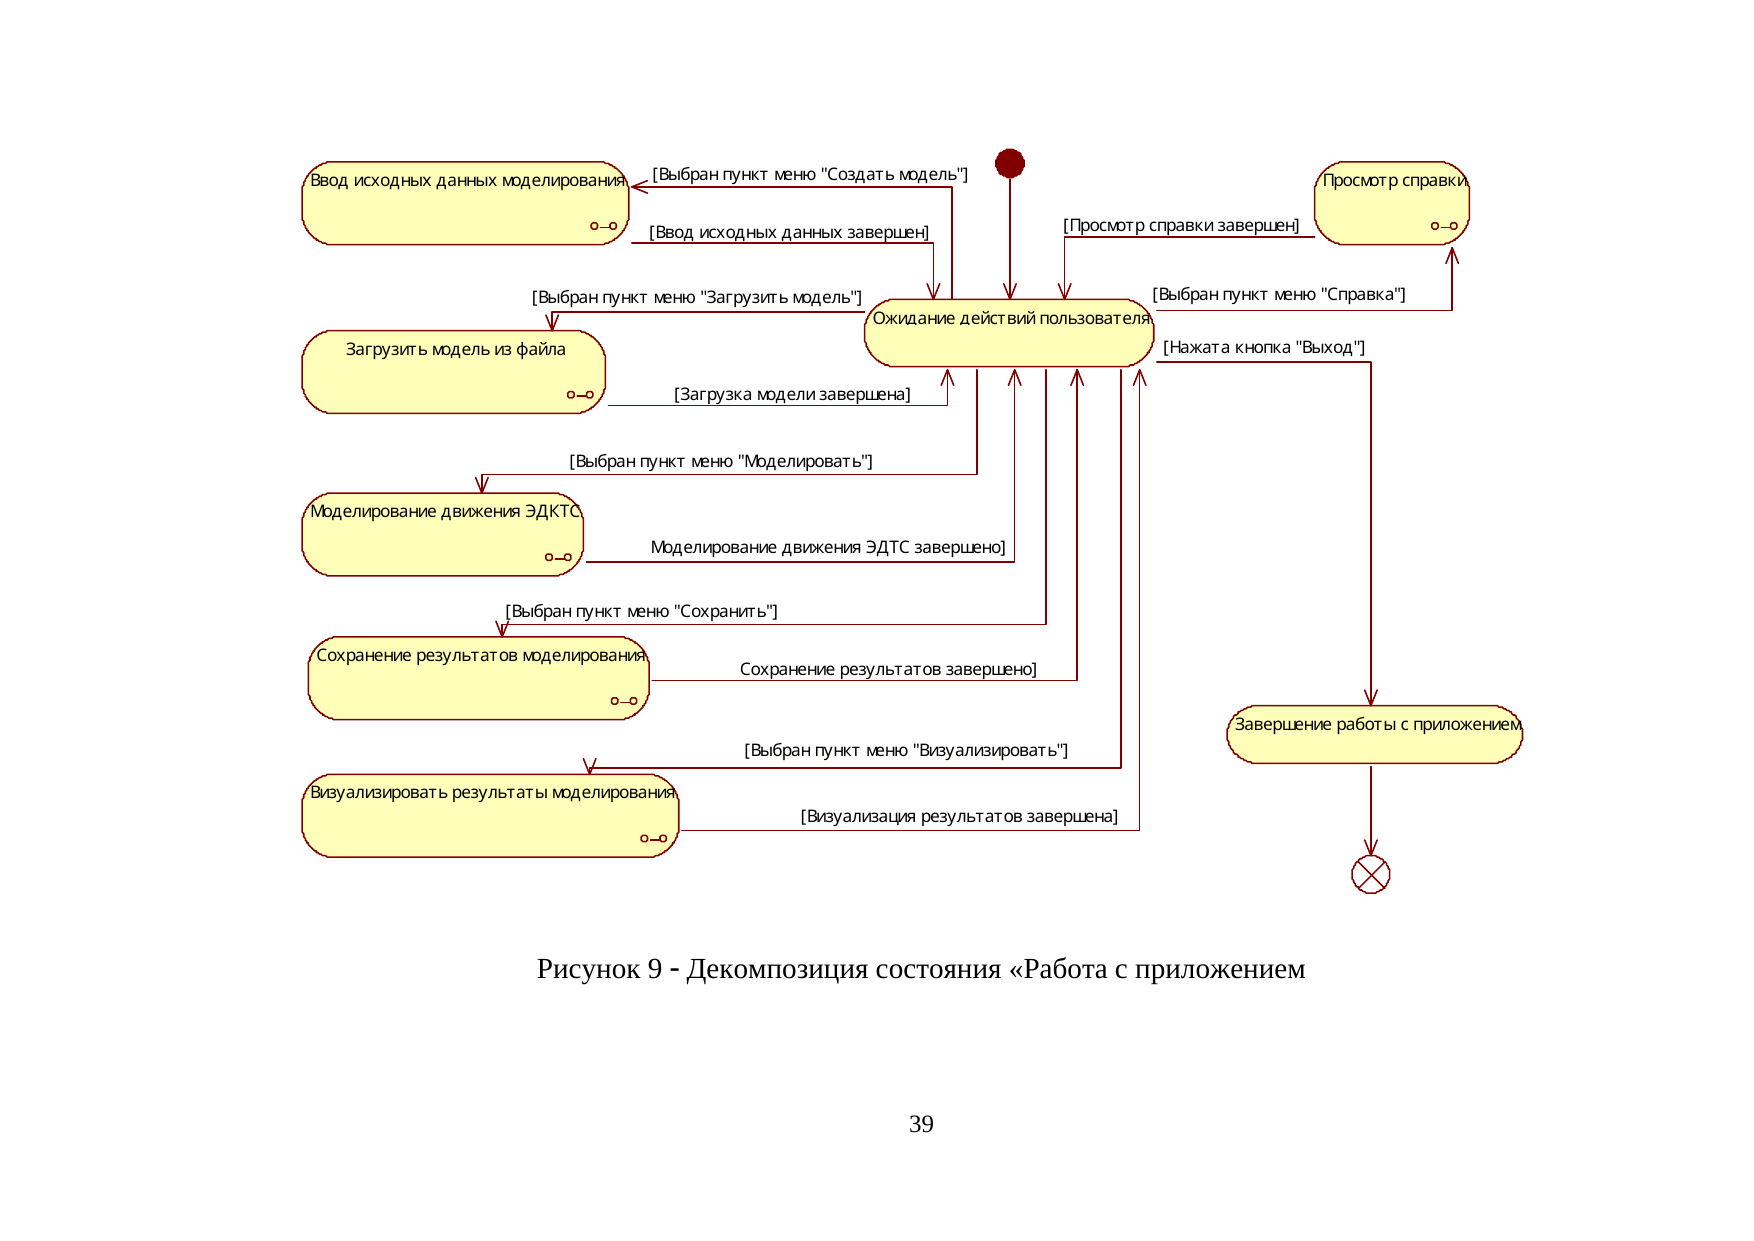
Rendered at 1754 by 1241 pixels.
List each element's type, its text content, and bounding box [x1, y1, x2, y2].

text Рисунок 9 Декомпозиция состояния «Работа с приложением [177, 951, 1665, 985]
